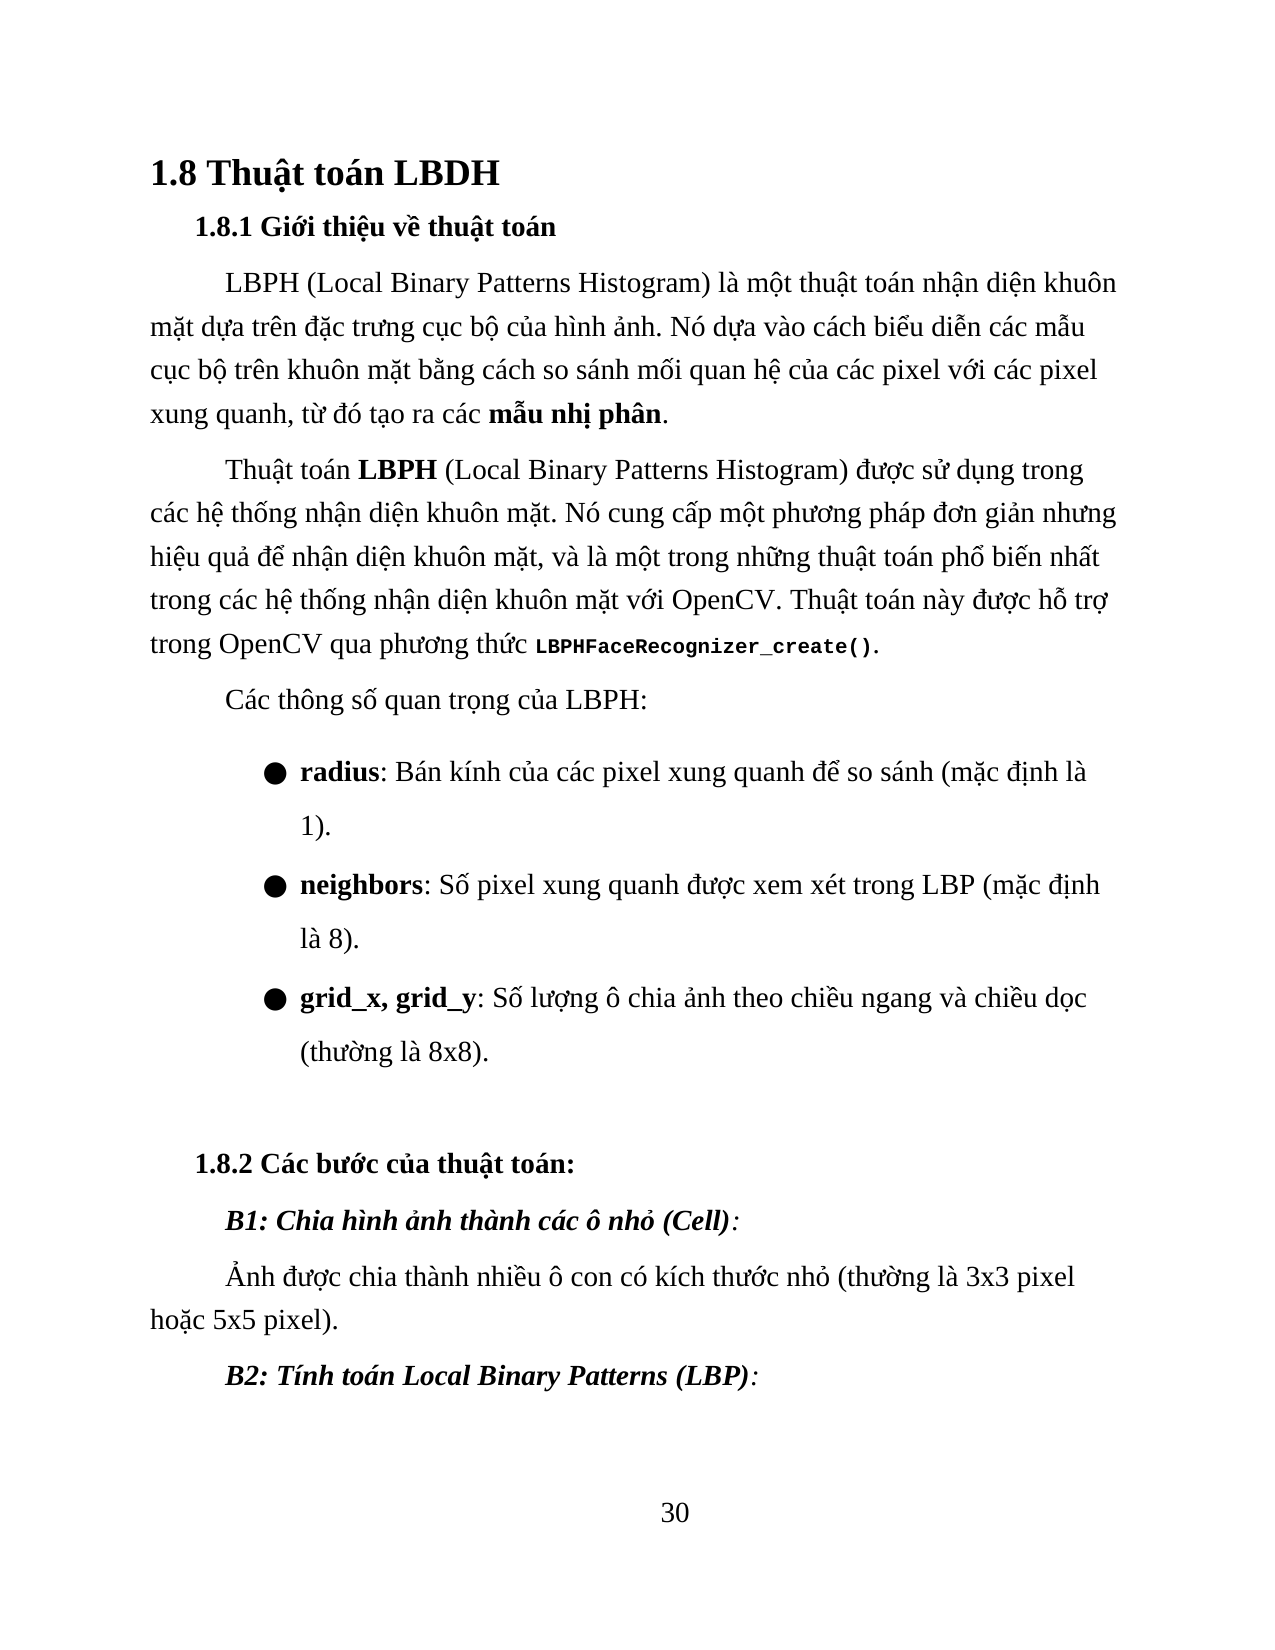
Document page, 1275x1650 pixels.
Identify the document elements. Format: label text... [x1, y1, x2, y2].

text B2: Tính toán Local Binary Patterns (LBP): [150, 1358, 1125, 1392]
text Các thông số quan trọng của LBPH: [150, 682, 1125, 716]
text Ảnh được chia thành nhiều ô con có kích thước nhỏ (thường là 3x3 pixel hoặc 5x5 pixel). [150, 1259, 1125, 1336]
text LBPH (Local Binary Patterns Histogram) là một thuật toán nhận diện khuôn mặt dựa trên đặc trưng cục bộ của hình ảnh. Nó dựa vào cách biểu diễn các mẫu cục bộ trên khuôn mặt bằng cách so sánh mối quan hệ của các pixel với các pixel xung quanh, từ đó tạo ra các mẫu nhị phân. [150, 265, 1125, 429]
list radius: Bán kính của các pixel xung quanh để so sánh (mặc định là 1). [262, 738, 1125, 841]
text Thuật toán LBPH (Local Binary Patterns Histogram) được sử dụng trong các hệ thống nhận diện khuôn mặt. Nó cung cấp một phương pháp đơn giản nhưng hiệu quả để nhận diện khuôn mặt, và là một trong những thuật toán phổ biến nhất trong các hệ thống nhận diện khuôn mặt với OpenCV. Thuật toán này được hỗ trợ trong OpenCV qua phương thức LBPHFaceRecognizer_create(). [150, 452, 1125, 659]
list neighbors: Số pixel xung quanh được xem xét trong LBP (mặc định là 8). [262, 851, 1125, 955]
subtitle 1.8.1 Giới thiệu về thuật toán [150, 209, 1125, 243]
text B1: Chia hình ảnh thành các ô nhỏ (Cell): [150, 1203, 1125, 1236]
subtitle 1.8 Thuật toán LBDH [150, 150, 1125, 193]
list grid_x, grid_y: Số lượng ô chia ảnh theo chiều ngang và chiều dọc (thường là 8x8). [262, 965, 1125, 1068]
subtitle 1.8.2 Các bước của thuật toán: [150, 1147, 1125, 1180]
